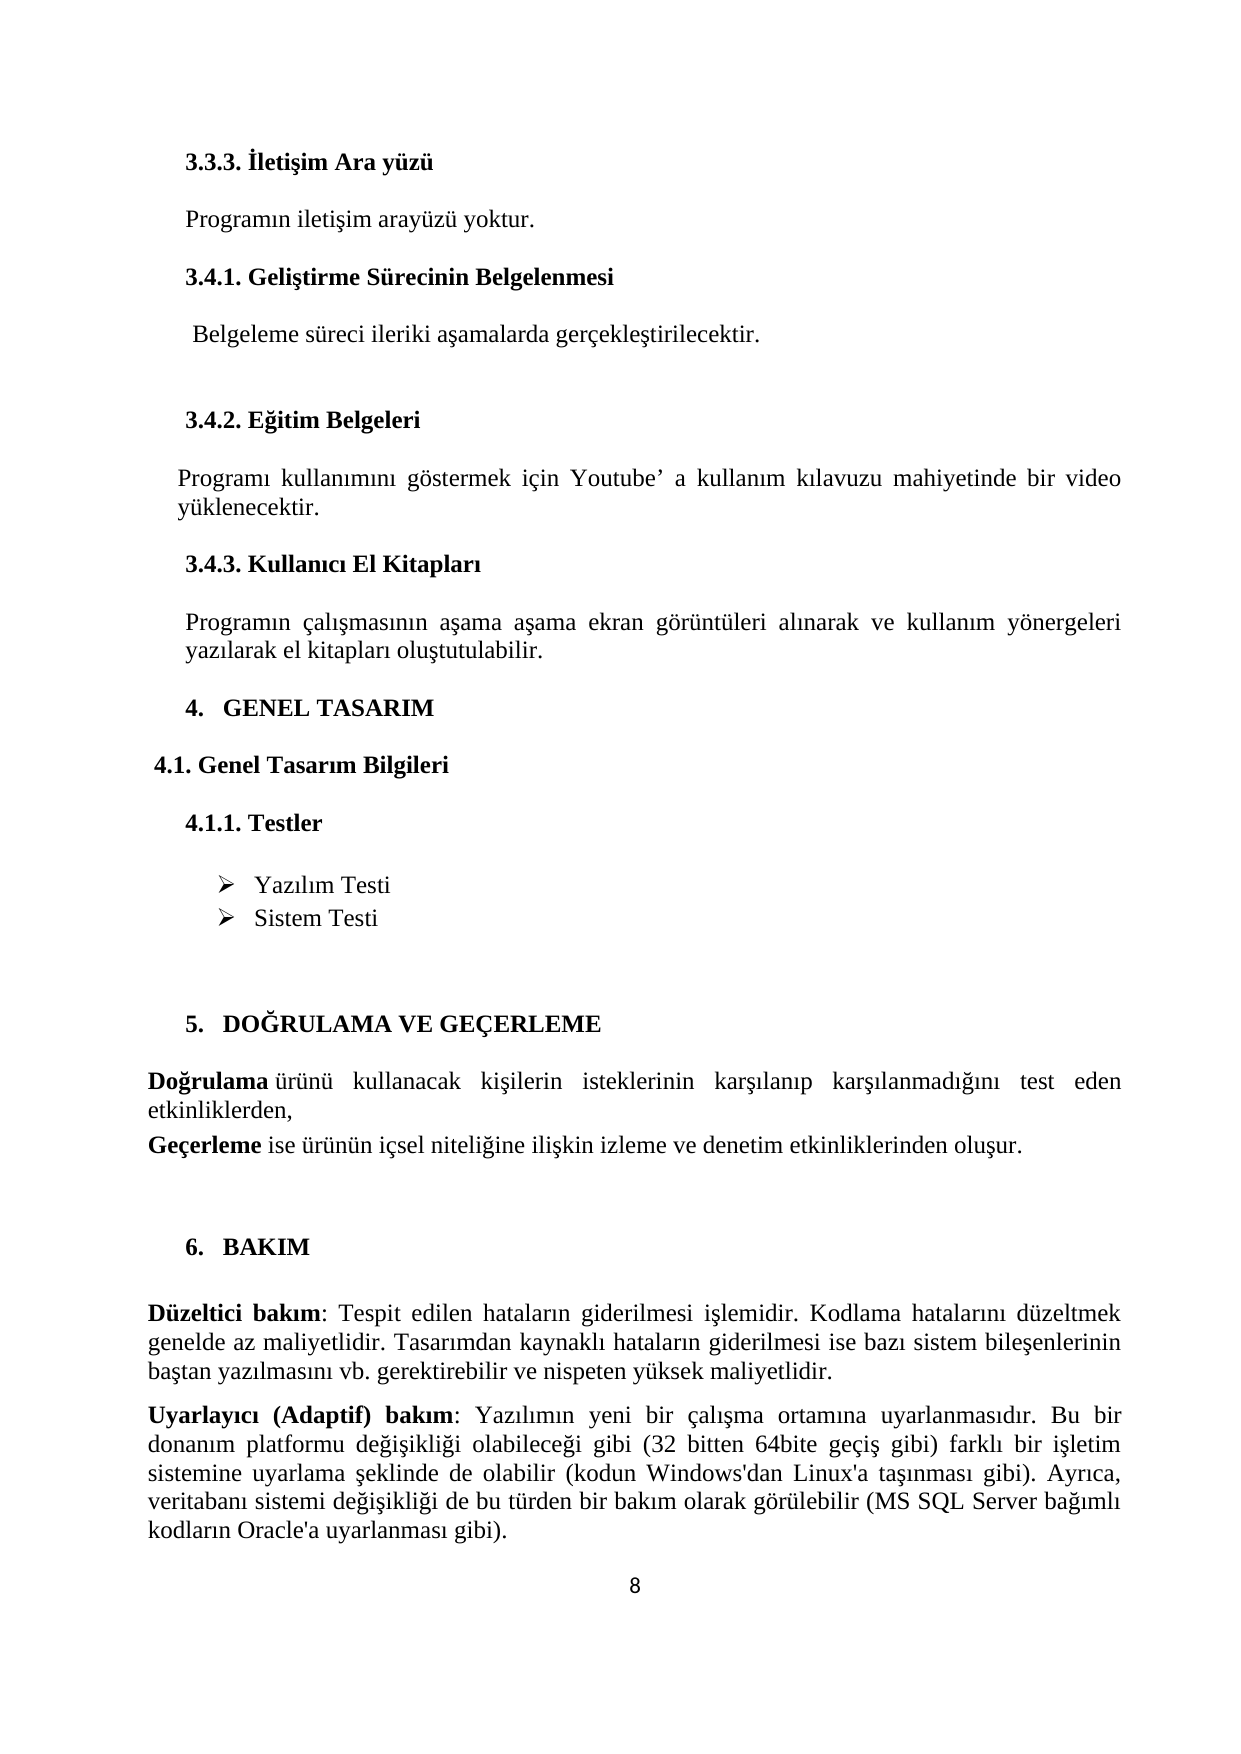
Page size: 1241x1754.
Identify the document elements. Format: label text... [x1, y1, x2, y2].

list BAKIM [185, 1232, 1122, 1261]
list Sistem Testi [216, 903, 1115, 932]
text Programın iletişim arayüzü yoktur. [185, 204, 1122, 233]
text Programın çalışmasının aşama aşama ekran görüntüleri alınarak ve kullanım yönergeleri yazılarak el kitapları oluştutulabilir. [185, 607, 1122, 664]
text 3.4.2. Eğitim Belgeleri [185, 406, 1122, 434]
text 3.4.1. Geliştirme Sürecinin Belgelenmesi [185, 262, 1122, 291]
text Düzeltici bakım: Tespit edilen hataların giderilmesi işlemidir. Kodlama hatalarını düzeltmek genelde az maliyetlidir. Tasarımdan kaynaklı hataların giderilmesi ise bazı sistem bileşenlerinin baştan yazılmasını vb. gerektirebilir ve nispeten yüksek maliyetlidir. [148, 1298, 1122, 1384]
text Geçerleme ise ürünün içsel niteliğine ilişkin izleme ve denetim etkinliklerinden oluşur. [148, 1130, 1122, 1159]
text 3.4.3. Kullanıcı El Kitapları [185, 549, 1122, 578]
text Belgeleme süreci ileriki aşamalarda gerçekleştirilecektir. [192, 319, 1122, 348]
text Programı kullanımını göstermek için Youtube’ a kullanım kılavuzu mahiyetinde bir video yüklenecektir. [177, 463, 1122, 521]
list GENEL TASARIM [185, 693, 1122, 722]
text 4.1. Genel Tasarım Bilgileri [154, 751, 1122, 779]
text Uyarlayıcı (Adaptif) bakım: Yazılımın yeni bir çalışma ortamına uyarlanmasıdır. Bu bir donanım platformu değişikliği olabileceği gibi (32 bitten 64bite geçiş gibi) farklı bir işletim sistemine uyarlama şeklinde de olabilir (kodun Windows'dan Linux'a taşınması gibi). Ayrıca, veritabanı sistemi değişikliği de bu türden bir bakım olarak görülebilir (MS SQL Server bağımlı kodların Oracle'a uyarlanması gibi). [148, 1400, 1122, 1544]
list DOĞRULAMA VE GEÇERLEME [185, 1009, 1122, 1037]
text 4.1.1. Testler [185, 808, 1122, 837]
list Yazılım Testi [216, 870, 1115, 899]
text 3.3.3. İletişim Ara yüzü [185, 147, 1122, 176]
text Doğrulama ürünü kullanacak kişilerin isteklerinin karşılanıp karşılanmadığını test eden etkinliklerden, [148, 1066, 1122, 1124]
